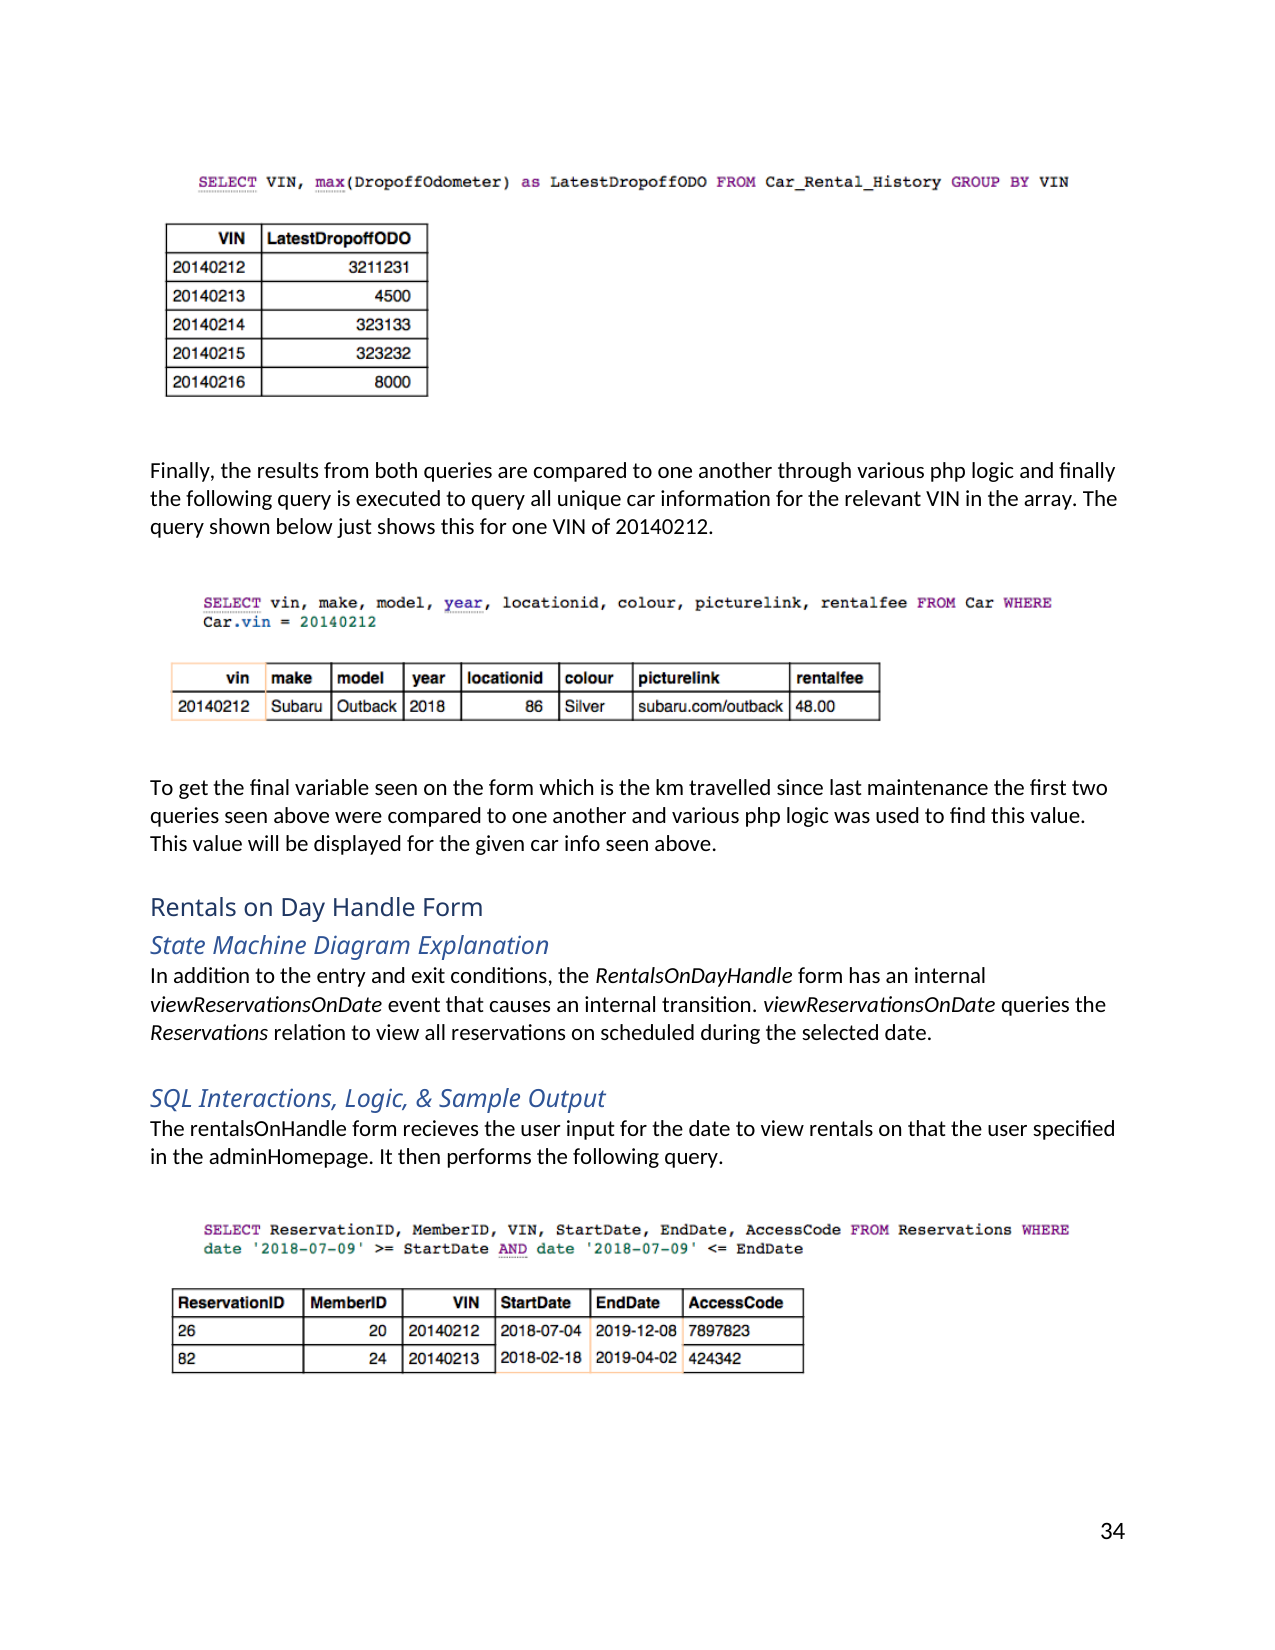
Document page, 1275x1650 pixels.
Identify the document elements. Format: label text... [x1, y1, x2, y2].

subtitle Rentals on Day Handle Form [150, 889, 1125, 923]
picture [150, 150, 1125, 429]
picture [150, 568, 1124, 746]
text Finally, the results from both queries are compared to one another through various php logic and finally the following query is executed to query all unique car information for the relevant VIN in the array. The query shown below just shows this for one VIN of 20140212. [150, 456, 1125, 540]
text The rentalsOnHandle form recieves the user input for the date to view rentals on that the user specified in the adminHomepage. It then performs the following query. [150, 1114, 1125, 1171]
text To get the final variable seen on the form which is the km travelled since last maintenance the first two queries seen above were compared to one another and various php logic was used to find this value. This value will be displayed for the given car info seen above. [150, 773, 1125, 857]
subtitle SQL Interactions, Logic, & Sample Output [150, 1080, 1125, 1114]
subtitle State Machine Diagram Explanation [150, 928, 1125, 962]
text In addition to the entry and exit conditions, the RentalsOnDayHandle form has an internal viewReservationsOnDate event that causes an internal transition. viewReservationsOnDate queries the Reservations relation to view all reservations on scheduled during the selected date. [150, 962, 1125, 1046]
picture [150, 1201, 1123, 1401]
